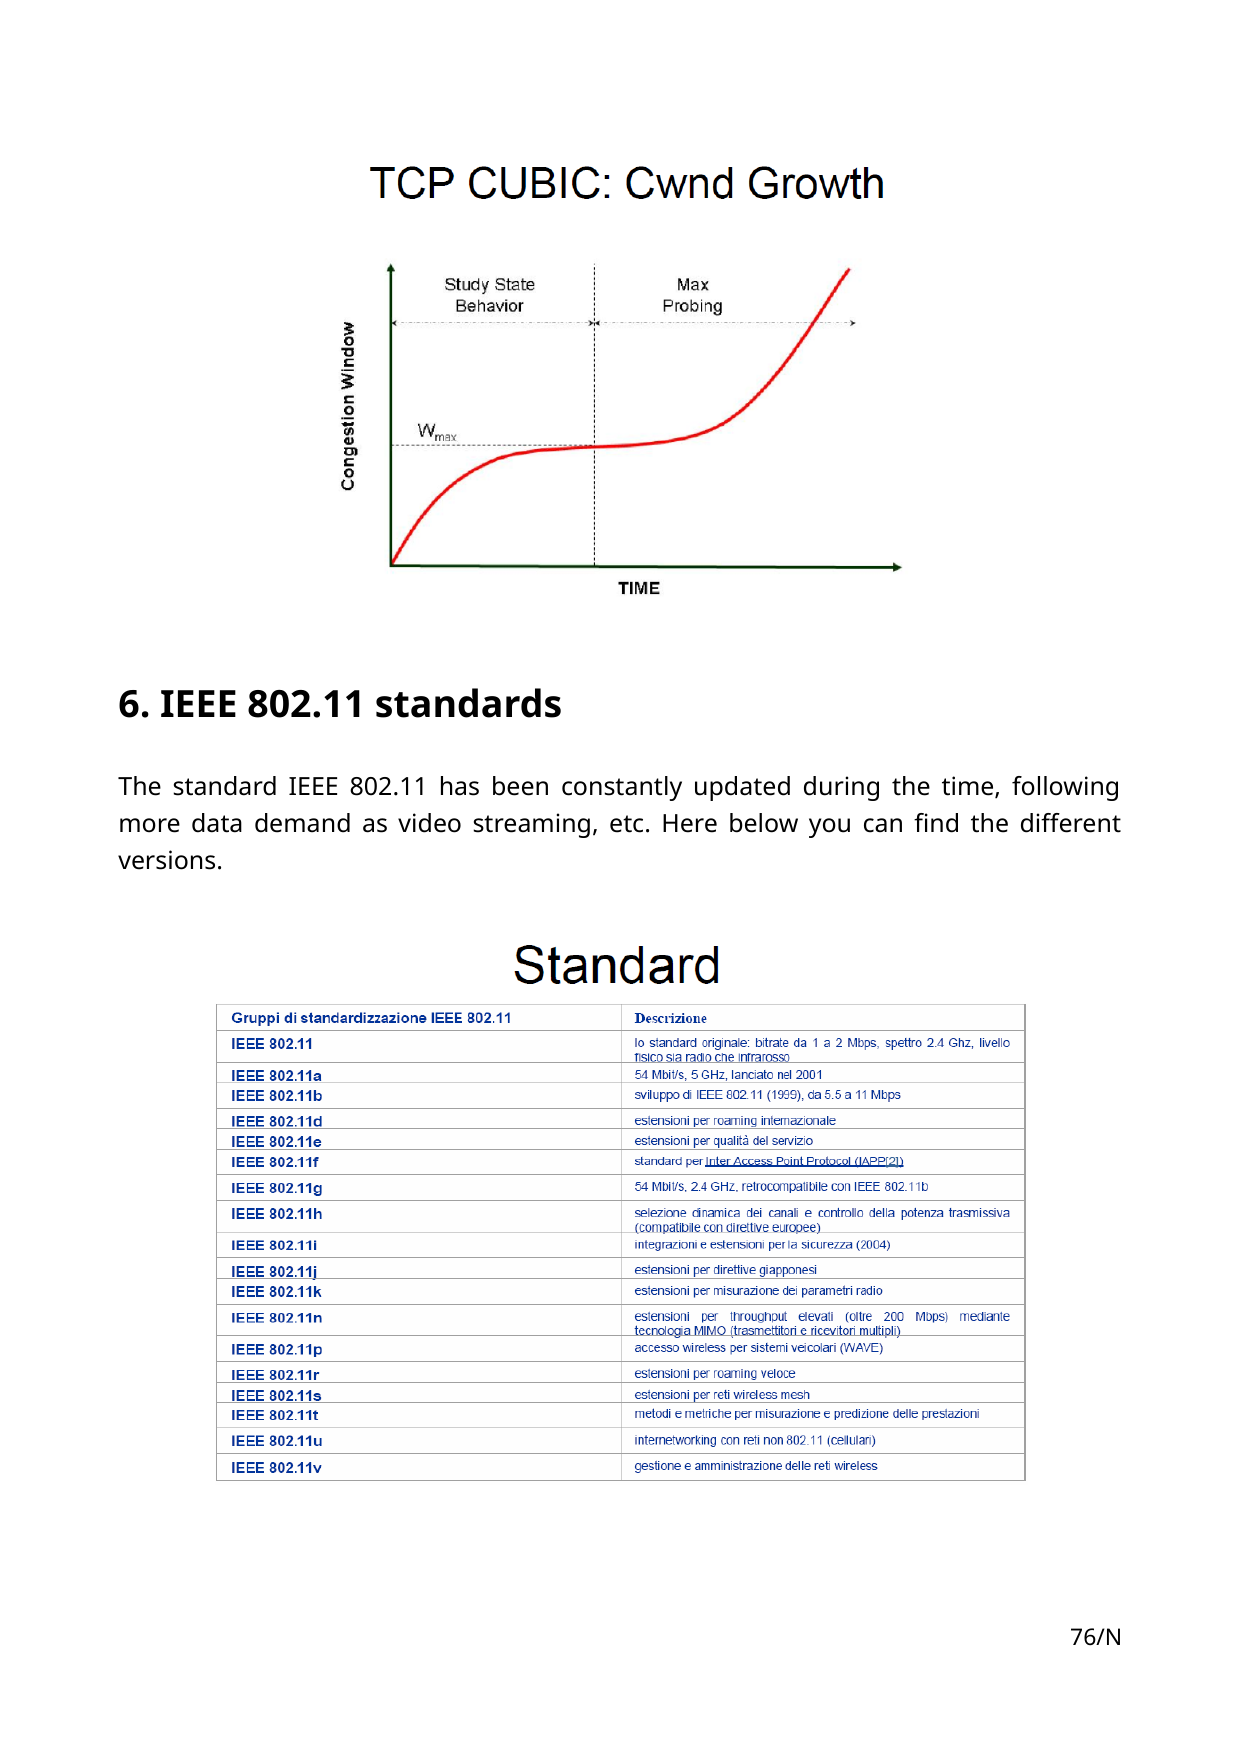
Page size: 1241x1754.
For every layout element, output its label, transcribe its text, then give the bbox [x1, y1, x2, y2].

text The standard IEEE 802.11 has been constantly updated during the time, following more data demand as video streaming, etc. Here below you can find the different versions. [118, 769, 1122, 877]
subtitle 6. IEEE 802.11 standards [118, 677, 1122, 728]
picture [312, 147, 928, 602]
